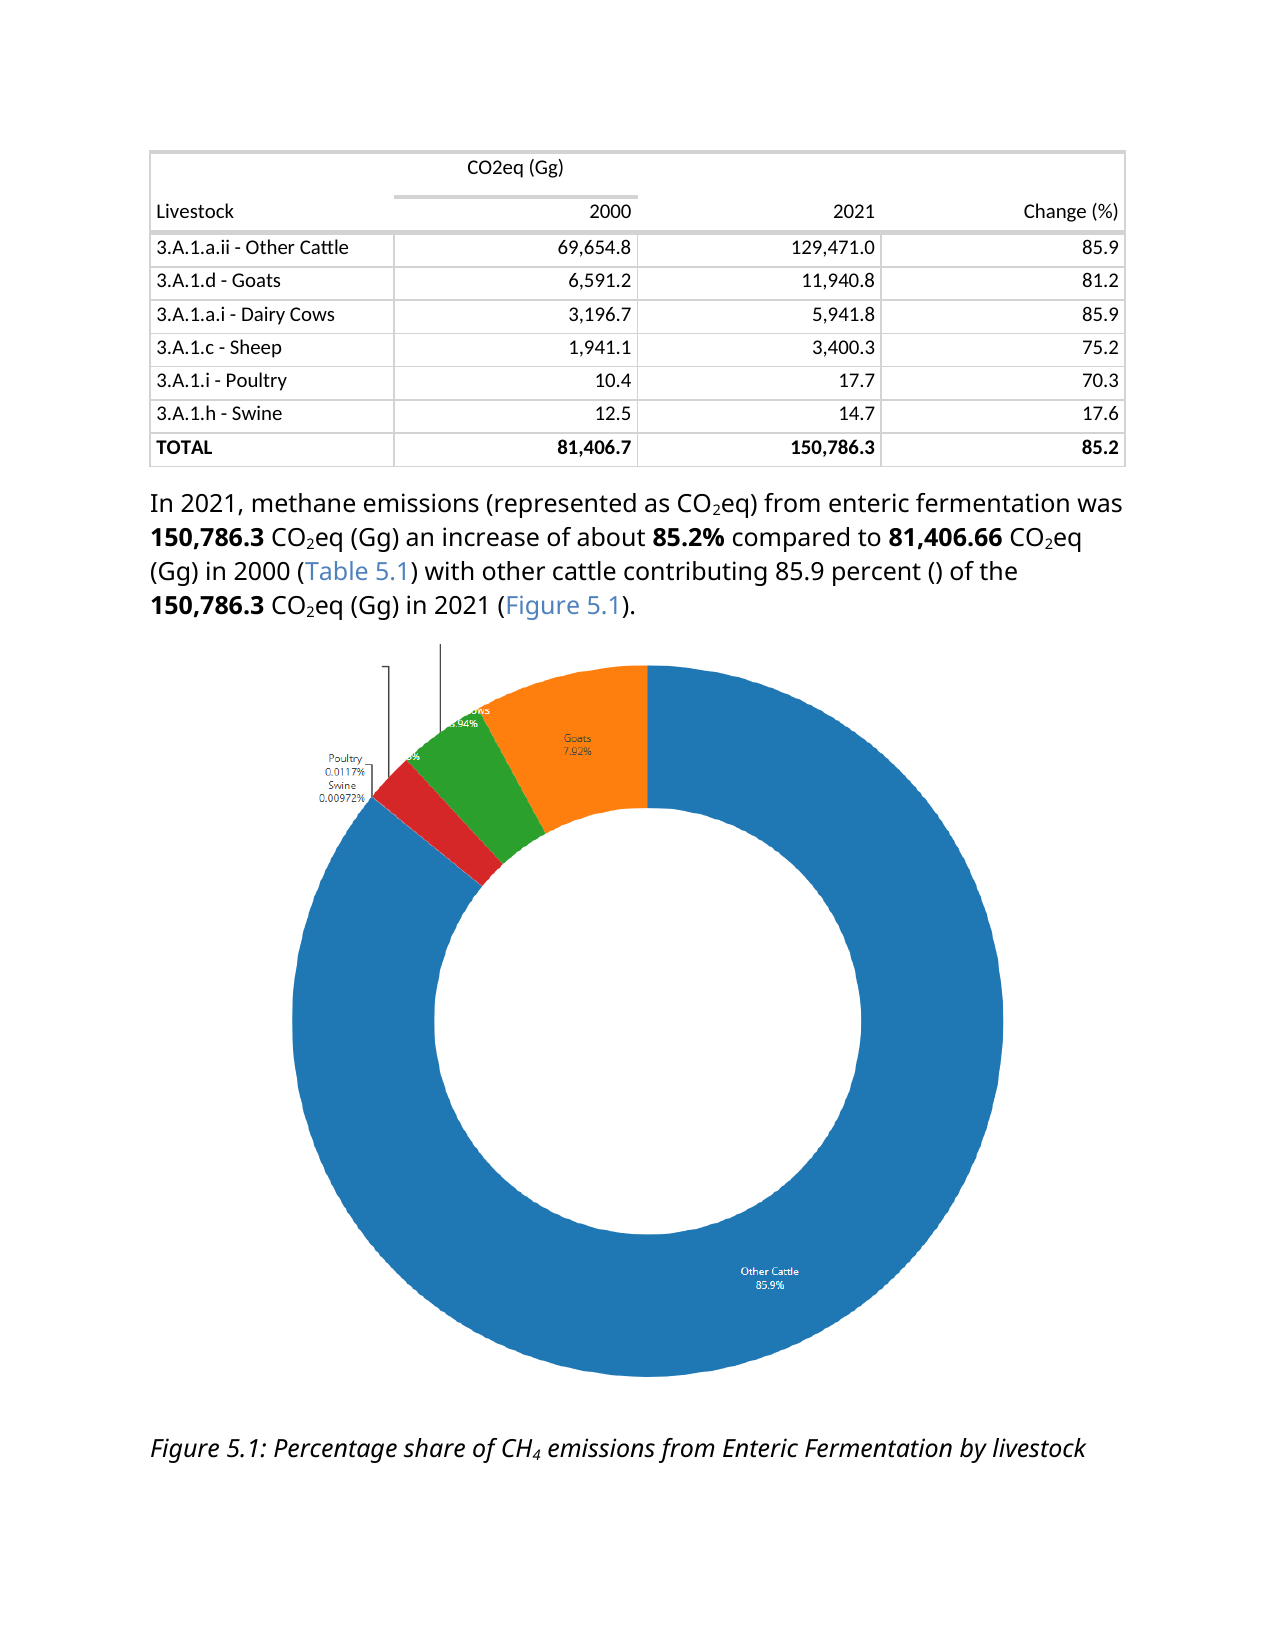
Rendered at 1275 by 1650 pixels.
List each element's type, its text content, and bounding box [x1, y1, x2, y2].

picture [188, 644, 1064, 1410]
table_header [139, 641, 1114, 1465]
text In 2021, methane emissions (represented as CO2eq) from enteric fermentation was 150,786.3 CO2eq (Gg) an increase of about 85.2% compared to 81,406.66 CO2eq (Gg) in 2000 (Table 5.1) with other cattle contributing 85.9 percent () of the 150,786.3 CO2eq (Gg) in 2021 (Figure 5.1). [150, 486, 1125, 622]
